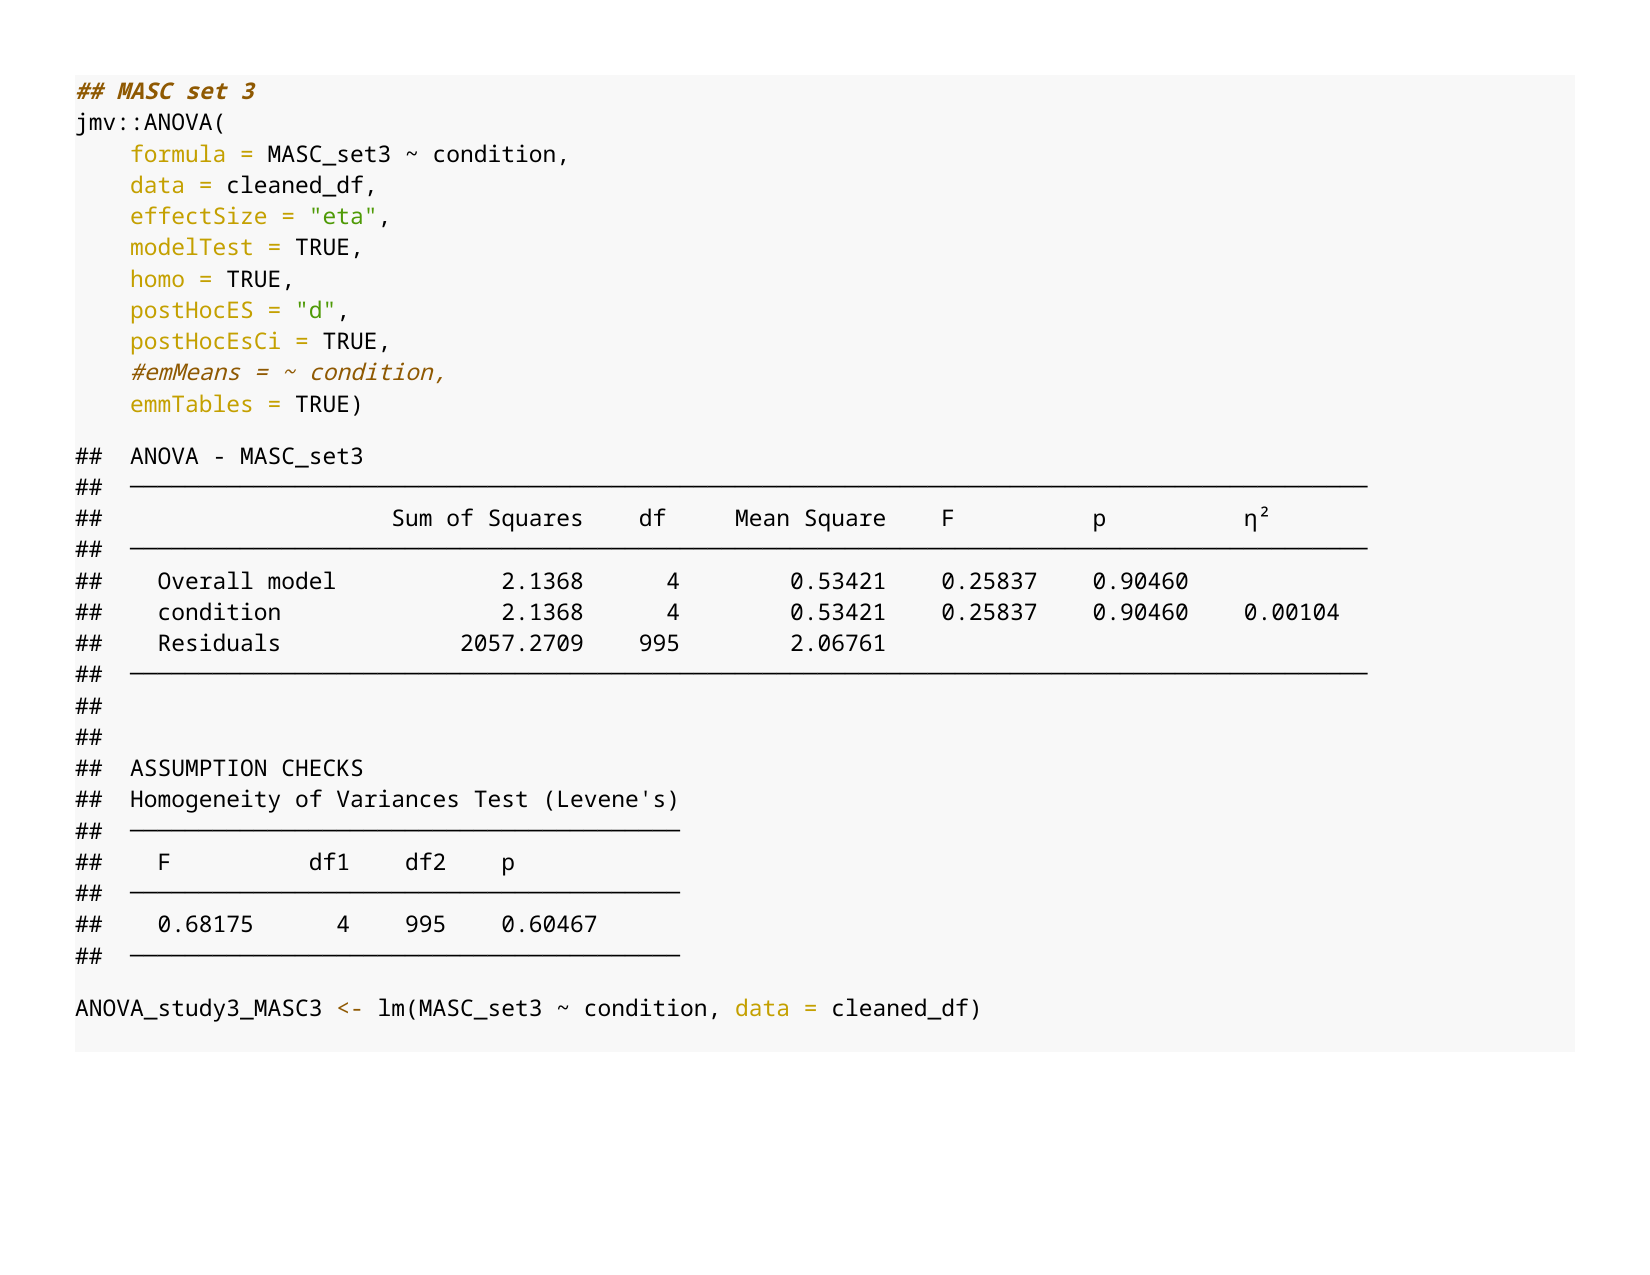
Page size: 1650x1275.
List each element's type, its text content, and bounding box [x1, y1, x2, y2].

text ## ANOVA - MASC_set3 ## ────────────────────────────────────────────────────────────────────────────────────────── ## Sum of Squares df Mean Square F p η² ## ────────────────────────────────────────────────────────────────────────────────────────── ## Overall model 2.1368 4 0.53421 0.25837 0.90460 ## condition 2.1368 4 0.53421 0.25837 0.90460 0.00104 ## Residuals 2057.2709 995 2.06761 ## ────────────────────────────────────────────────────────────────────────────────────────── ## ## ## ASSUMPTION CHECKS ## Homogeneity of Variances Test (Levene's) ## ──────────────────────────────────────── ## F df1 df2 p ## ──────────────────────────────────────── ## 0.68175 4 995 0.60467 ## ──────────────────────────────────────── [75, 439, 1575, 971]
text ## MASC set 3 jmv::ANOVA( formula = MASC_set3 ~ condition, data = cleaned_df, effectSize = "eta", modelTest = TRUE, homo = TRUE, postHocES = "d", postHocEsCi = TRUE, #emMeans = ~ condition, emmTables = TRUE) [75, 75, 1575, 419]
text ANOVA_study3_MASC3 <- lm(MASC_set3 ~ condition, data = cleaned_df) [75, 992, 1575, 1052]
